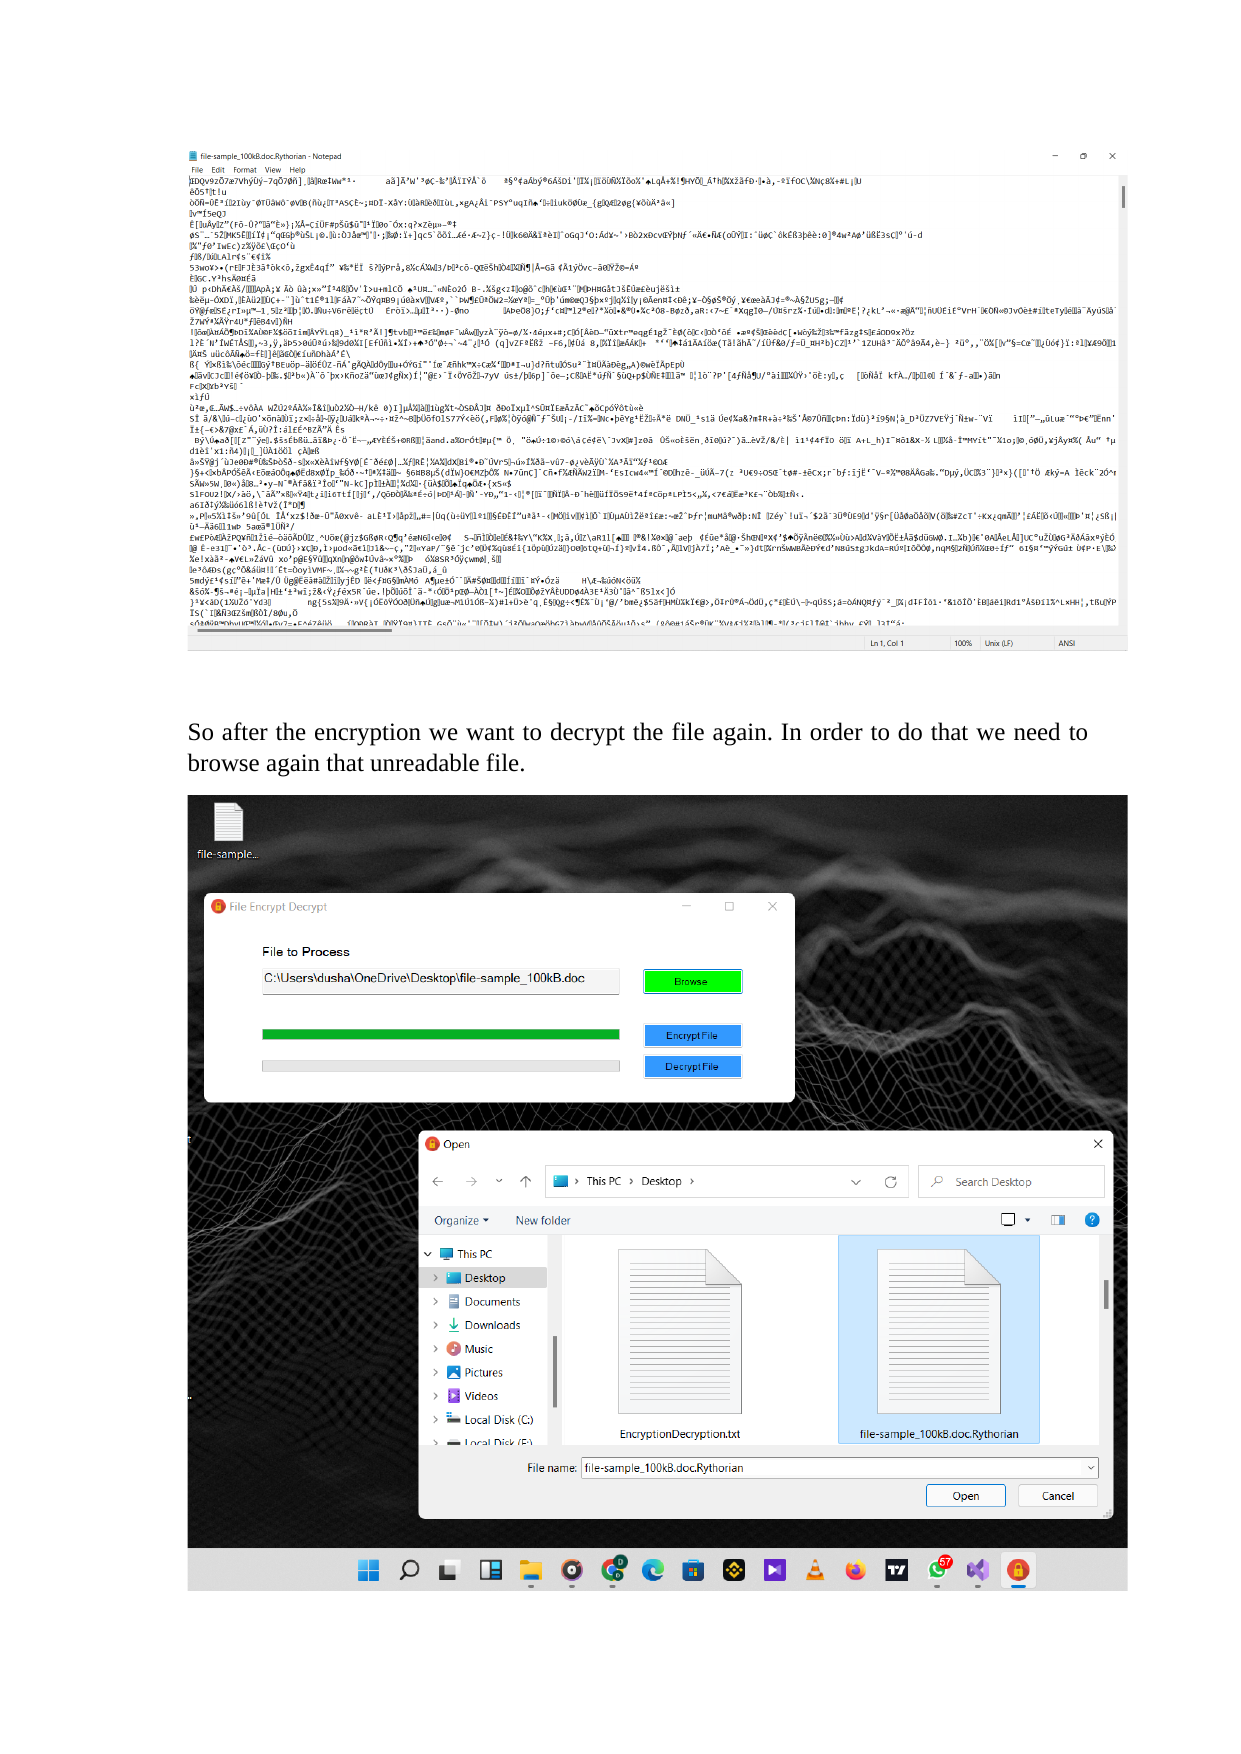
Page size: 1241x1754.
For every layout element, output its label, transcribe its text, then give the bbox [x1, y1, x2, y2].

text So after the encryption we want to decrypt the file again. In order to do that we need to browse again that unreadable file. [187, 717, 1090, 776]
picture [187, 795, 1128, 1591]
picture [187, 150, 1128, 651]
